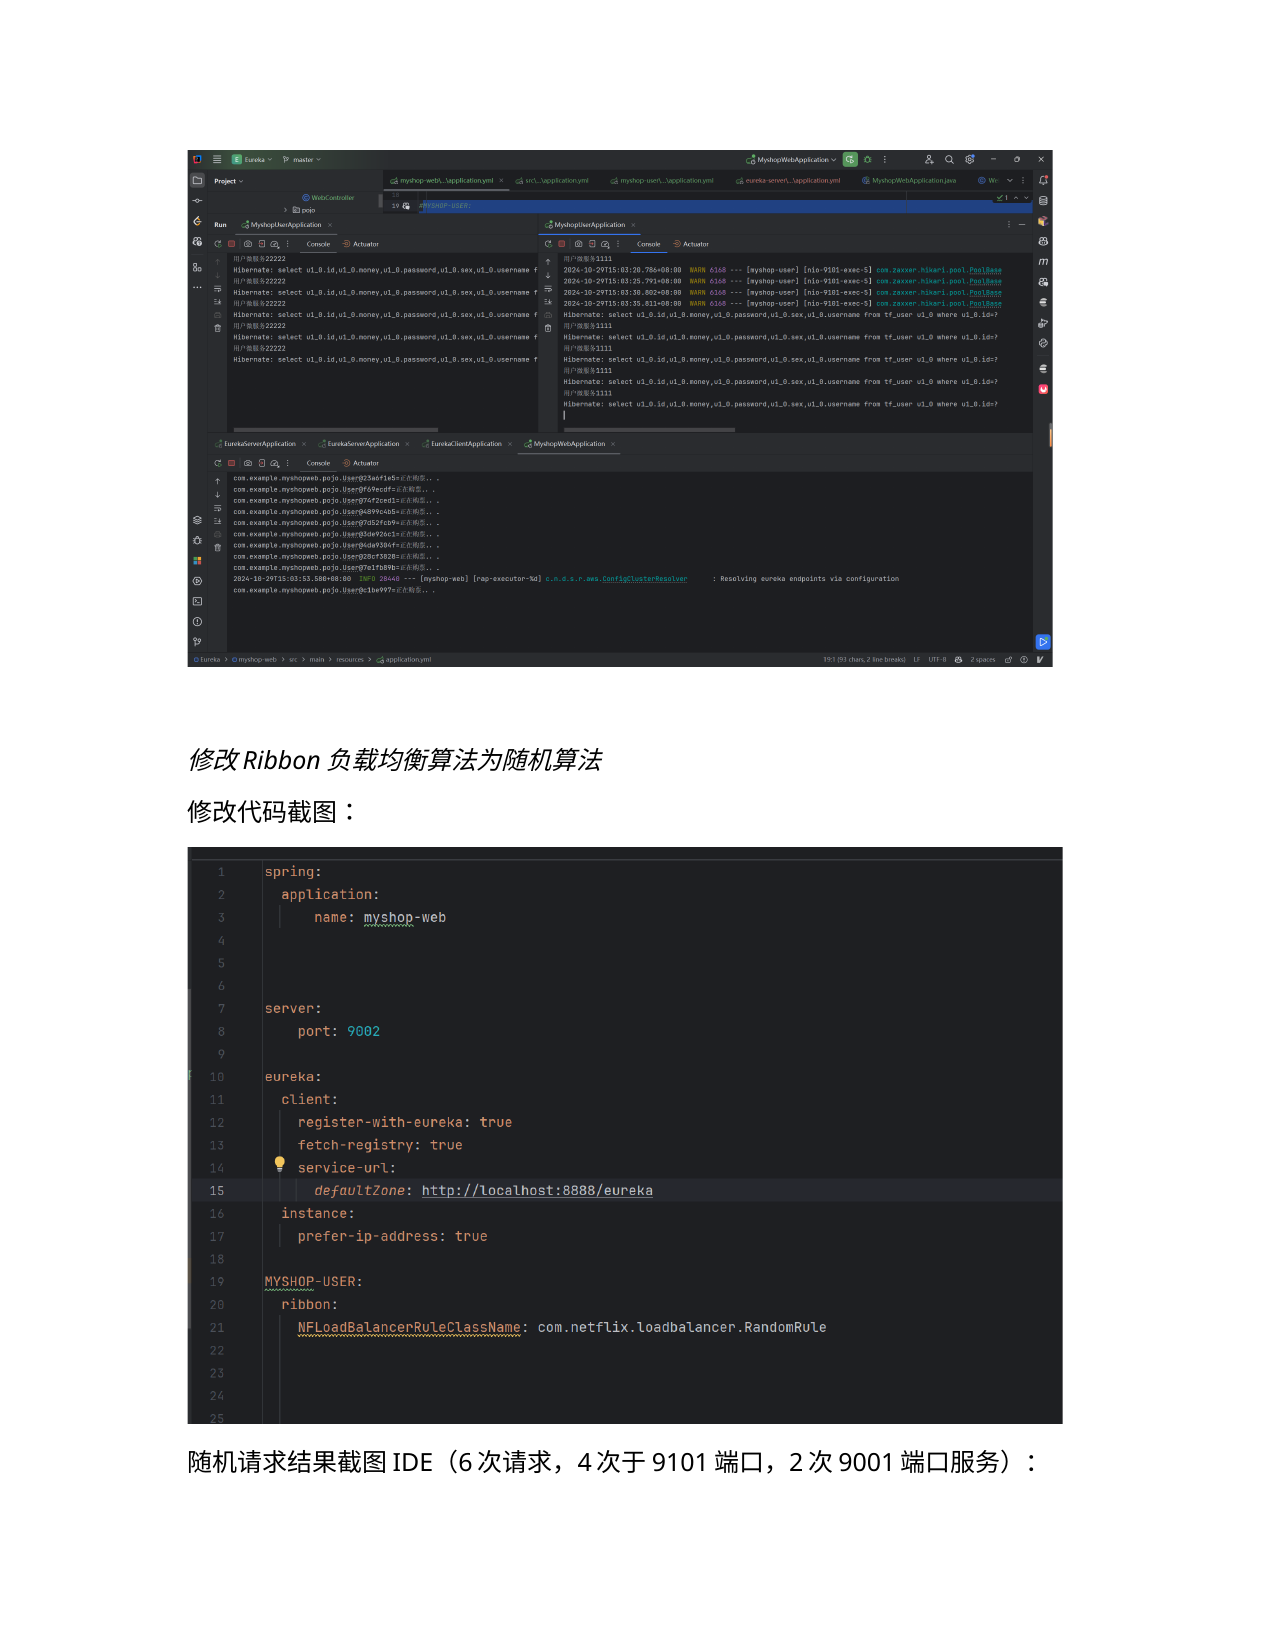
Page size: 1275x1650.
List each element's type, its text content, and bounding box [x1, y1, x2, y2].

text 修改代码截图： [187, 795, 1087, 829]
text 随机请求结果截图IDE（6次请求，4次于9101端口，2次9001端口服务）： [187, 1442, 1087, 1478]
subtitle 修改Ribbon负载均衡算法为随机算法 [187, 740, 1087, 776]
picture [187, 847, 1063, 1424]
picture [187, 150, 1053, 667]
